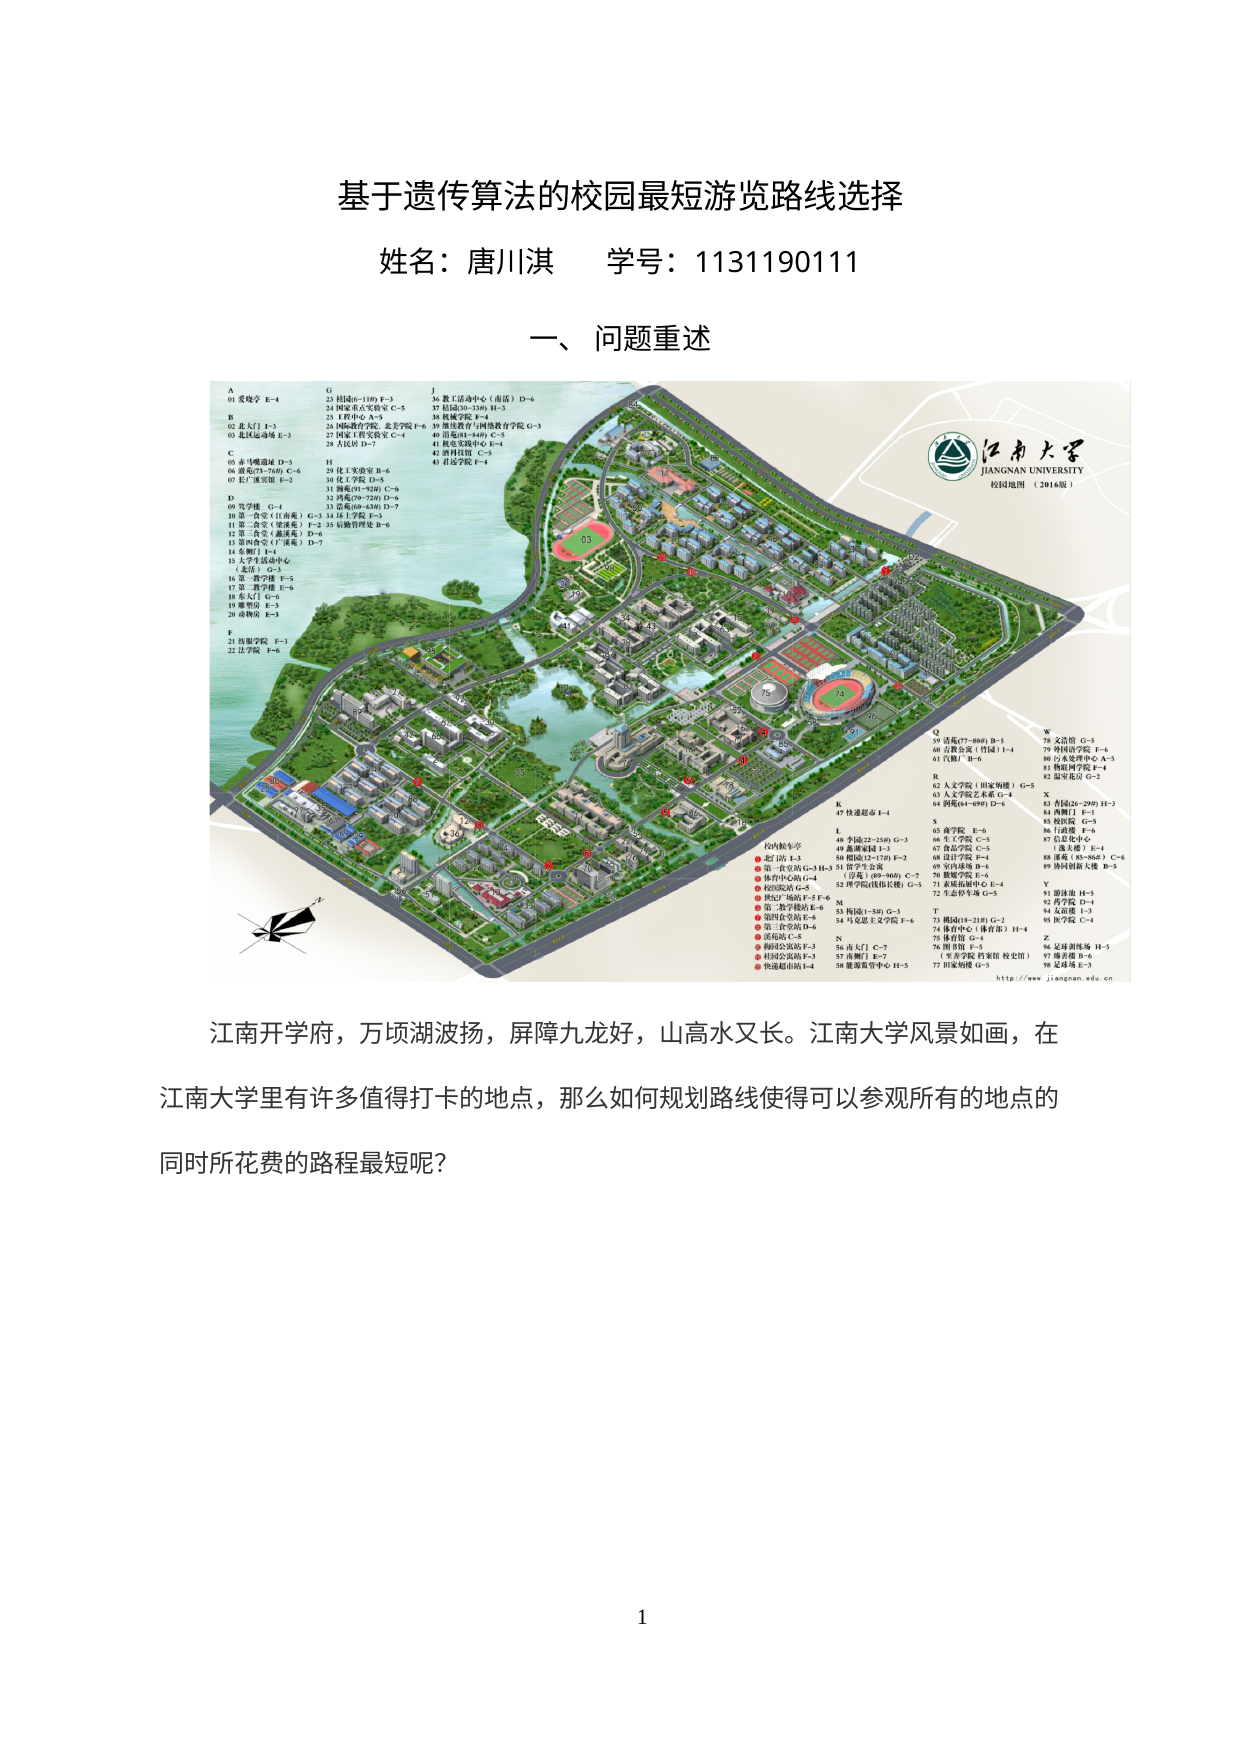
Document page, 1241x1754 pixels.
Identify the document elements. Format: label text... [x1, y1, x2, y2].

picture [209, 381, 1131, 982]
subtitle 问题重述 [184, 304, 1056, 369]
text 江南开学府，万顷湖波扬，屏障九龙好，山高水又长。江南大学风景如画，在江南大学里有许多值得打卡的地点，那么如何规划路线使得可以参观所有的地点的同时所花费的路程最短呢？ [159, 999, 1081, 1194]
text 姓名：唐川淇 学号：1131190111 [159, 227, 1081, 292]
text 基于遗传算法的校园最短游览路线选择 [159, 162, 1081, 227]
